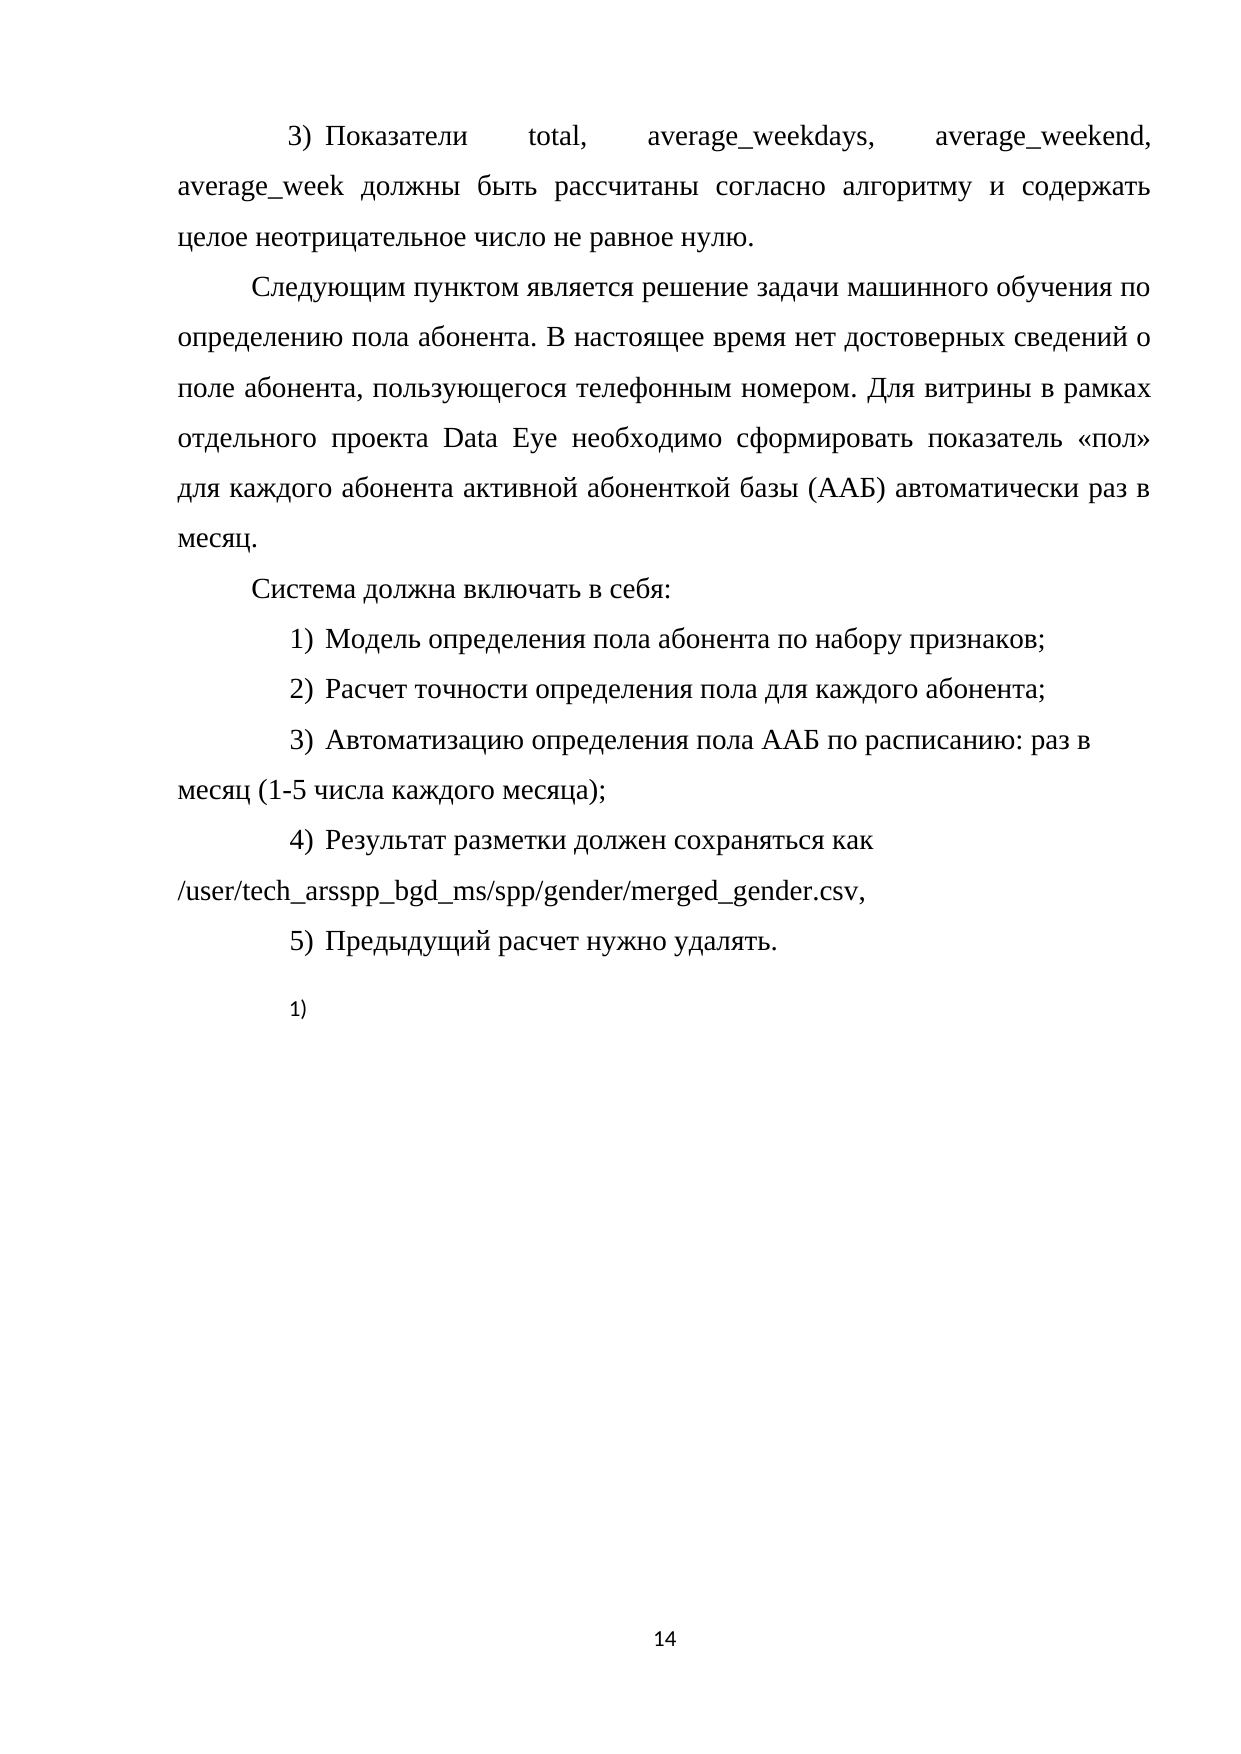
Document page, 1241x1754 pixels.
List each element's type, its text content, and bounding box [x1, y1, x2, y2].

text Система должна включать в себя: [177, 571, 1152, 604]
text Следующим пунктом является решение задачи машинного обучения по определению пола абонента. В настоящее время нет достоверных сведений о поле абонента, пользующегося телефонным номером. Для витрины в рамках отдельного проекта Data Eye необходимо сформировать показатель «пол» для каждого абонента активной абоненткой базы (ААБ) автоматически раз в месяц. [177, 269, 1152, 554]
list Расчет точности определения пола для каждого абонента; [177, 672, 1152, 705]
list Автоматизацию определения пола ААБ по расписанию: раз в месяц (1-5 числа каждого месяца); [177, 722, 1152, 806]
list Модель определения пола абонента по набору признаков; [177, 621, 1152, 655]
list Показатели total, average_weekdays, average_weekend, average_week должны быть рассчитаны согласно алгоритму и содержать целое неотрицательное число не равное нулю. [177, 118, 1152, 252]
list Предыдущий расчет нужно удалять. [177, 923, 1152, 957]
list Результат разметки должен сохраняться как /user/tech_arsspp_bgd_ms/spp/gender/merged_gender.csv, [177, 822, 1152, 906]
